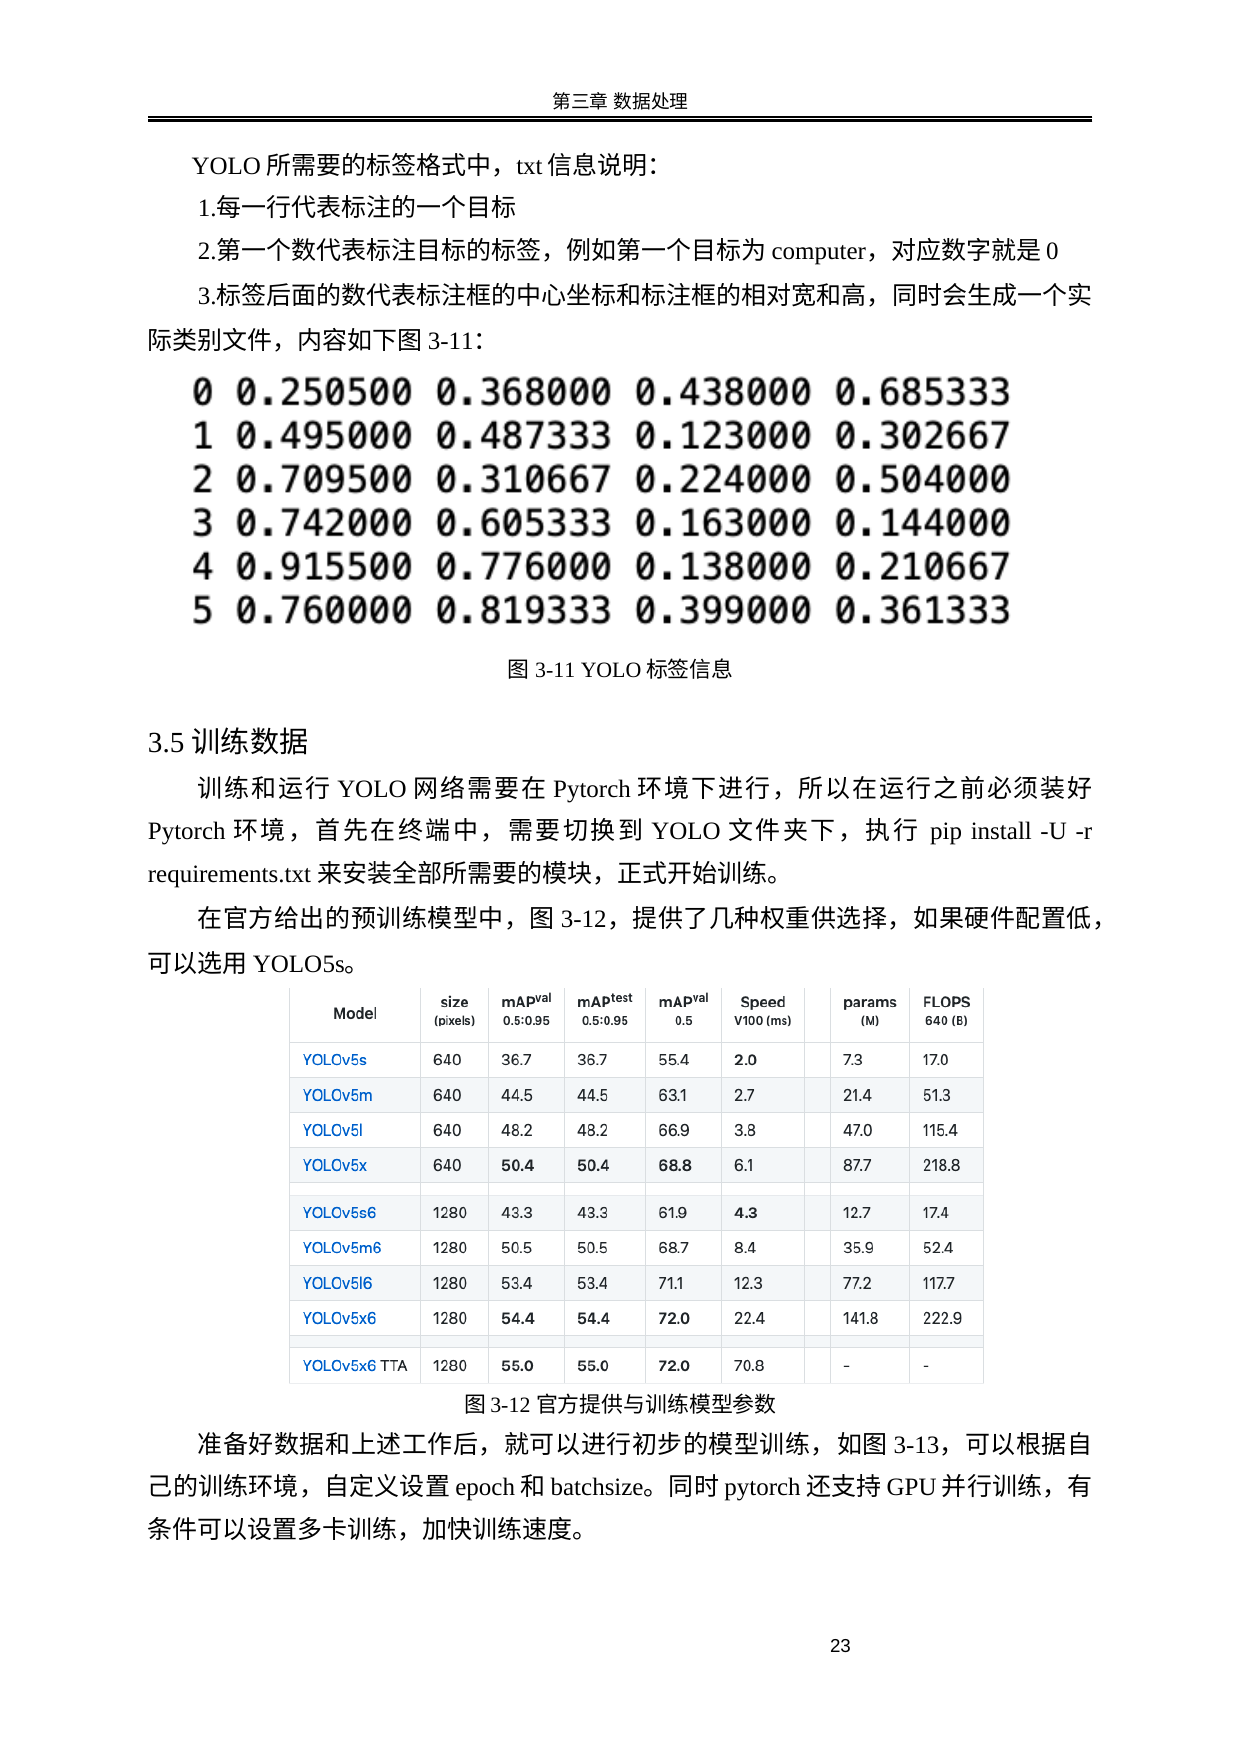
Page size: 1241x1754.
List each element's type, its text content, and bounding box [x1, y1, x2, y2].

text 2.第一个数代表标注目标的标签，例如第一个目标为computer，对应数字就是0 [148, 233, 1092, 267]
text 准备好数据和上述工作后，就可以进行初步的模型训练，如图3-13，可以根据自己的训练环境，自定义设置epoch和batchsize。同时pytorch还支持GPU并行训练，有条件可以设置多卡训练，加快训练速度。 [148, 1426, 1092, 1545]
text YOLO所需要的标签格式中，txt信息说明： [148, 148, 1092, 182]
text 在官方给出的预训练模型中，图3-12，提供了几种权重供选择，如果硬件配置低，可以选用YOLO5s。 [148, 898, 1092, 979]
subtitle 3.5 训练数据 [148, 721, 1092, 761]
text 1.每一行代表标注的一个目标 [148, 190, 1092, 224]
text 图 3-11 YOLO标签信息 [148, 654, 1092, 683]
picture [287, 988, 997, 1384]
text 3.标签后面的数代表标注框的中心坐标和标注框的相对宽和高，同时会生成一个实际类别文件，内容如下图3-11： [148, 275, 1092, 357]
text 图3-12 官方提供与训练模型参数 [148, 1389, 1092, 1419]
text 训练和运行YOLO网络需要在Pytorch环境下进行，所以在运行之前必须装好Pytorch环境，首先在终端中，需要切换到YOLO文件夹下，执行 pip install -U -r requirements.txt 来安装全部所需要的模块，正式开始训练。 [148, 771, 1092, 889]
picture [182, 365, 1059, 647]
